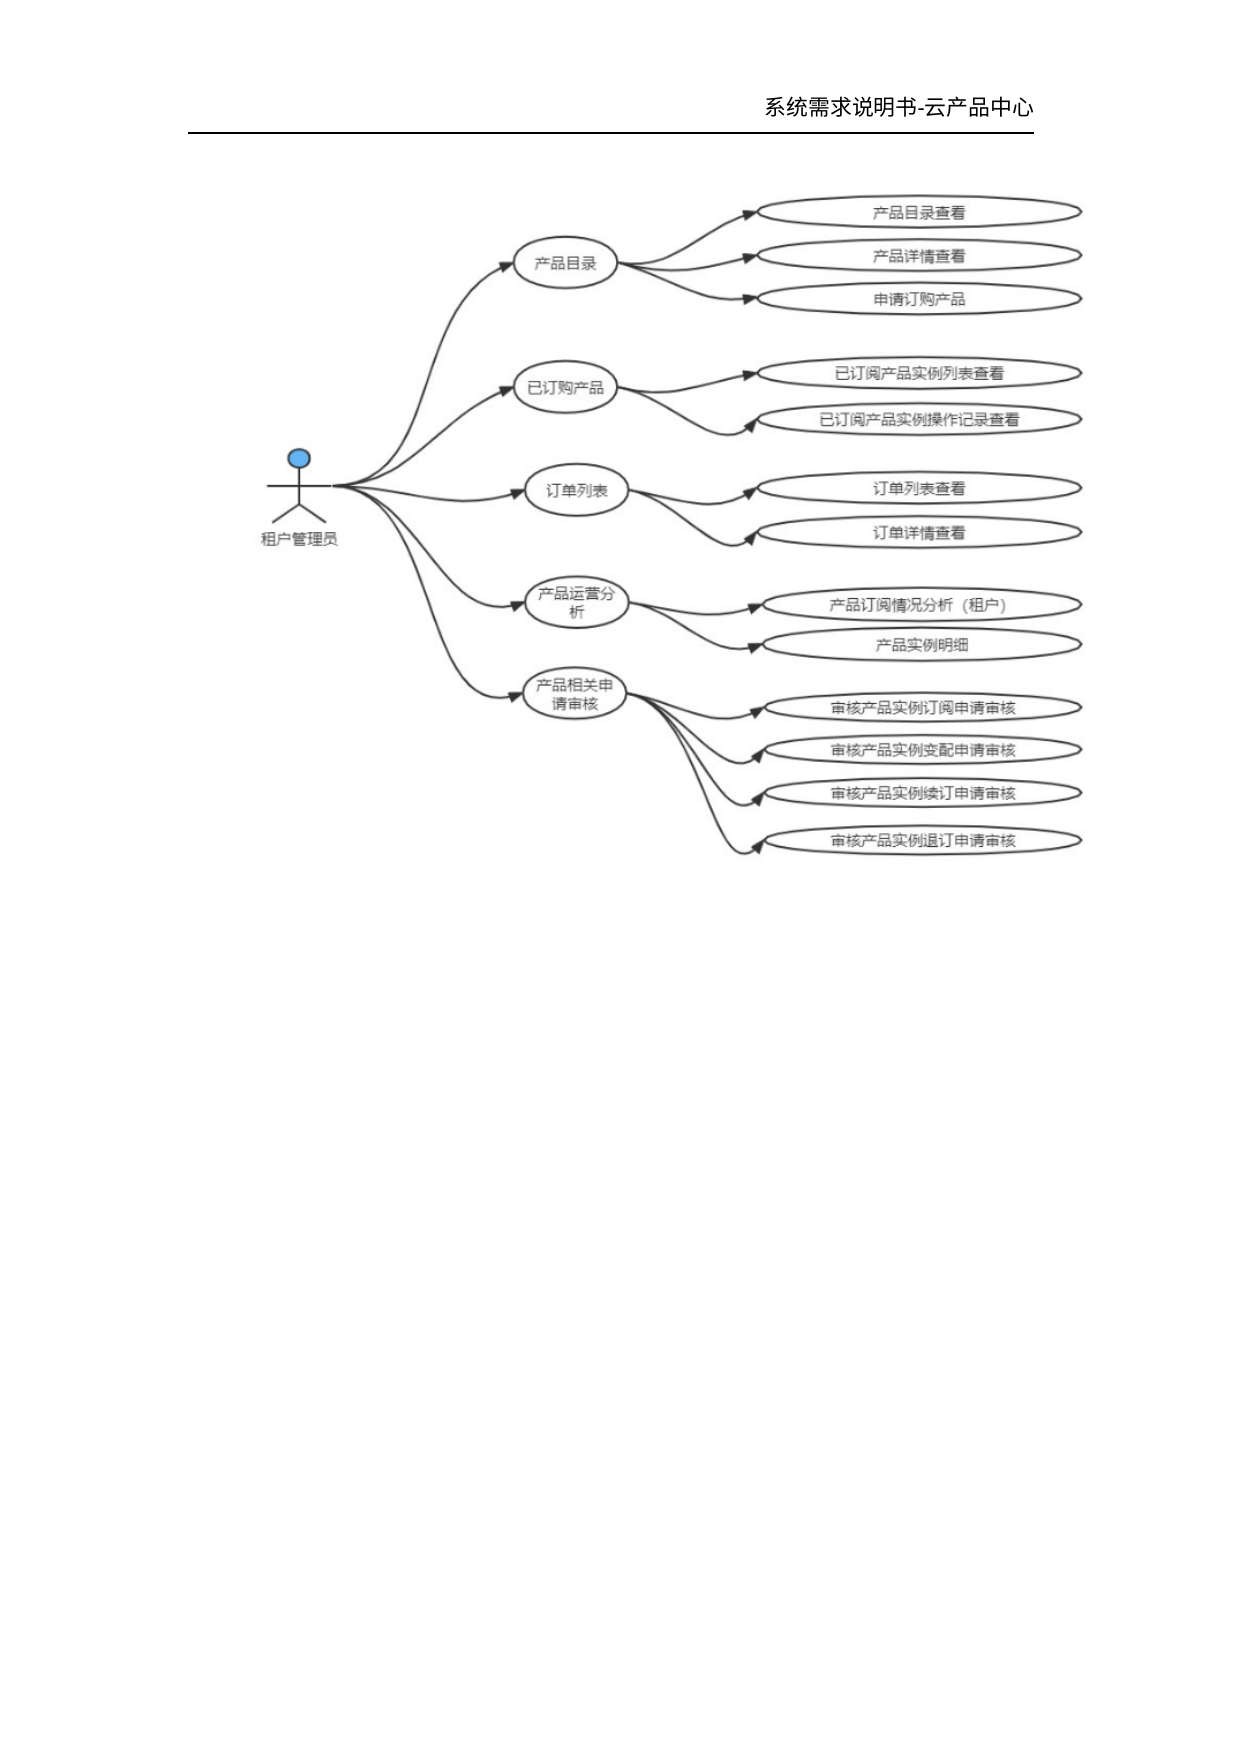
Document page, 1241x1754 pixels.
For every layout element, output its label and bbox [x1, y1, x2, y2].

picture [231, 192, 1097, 861]
